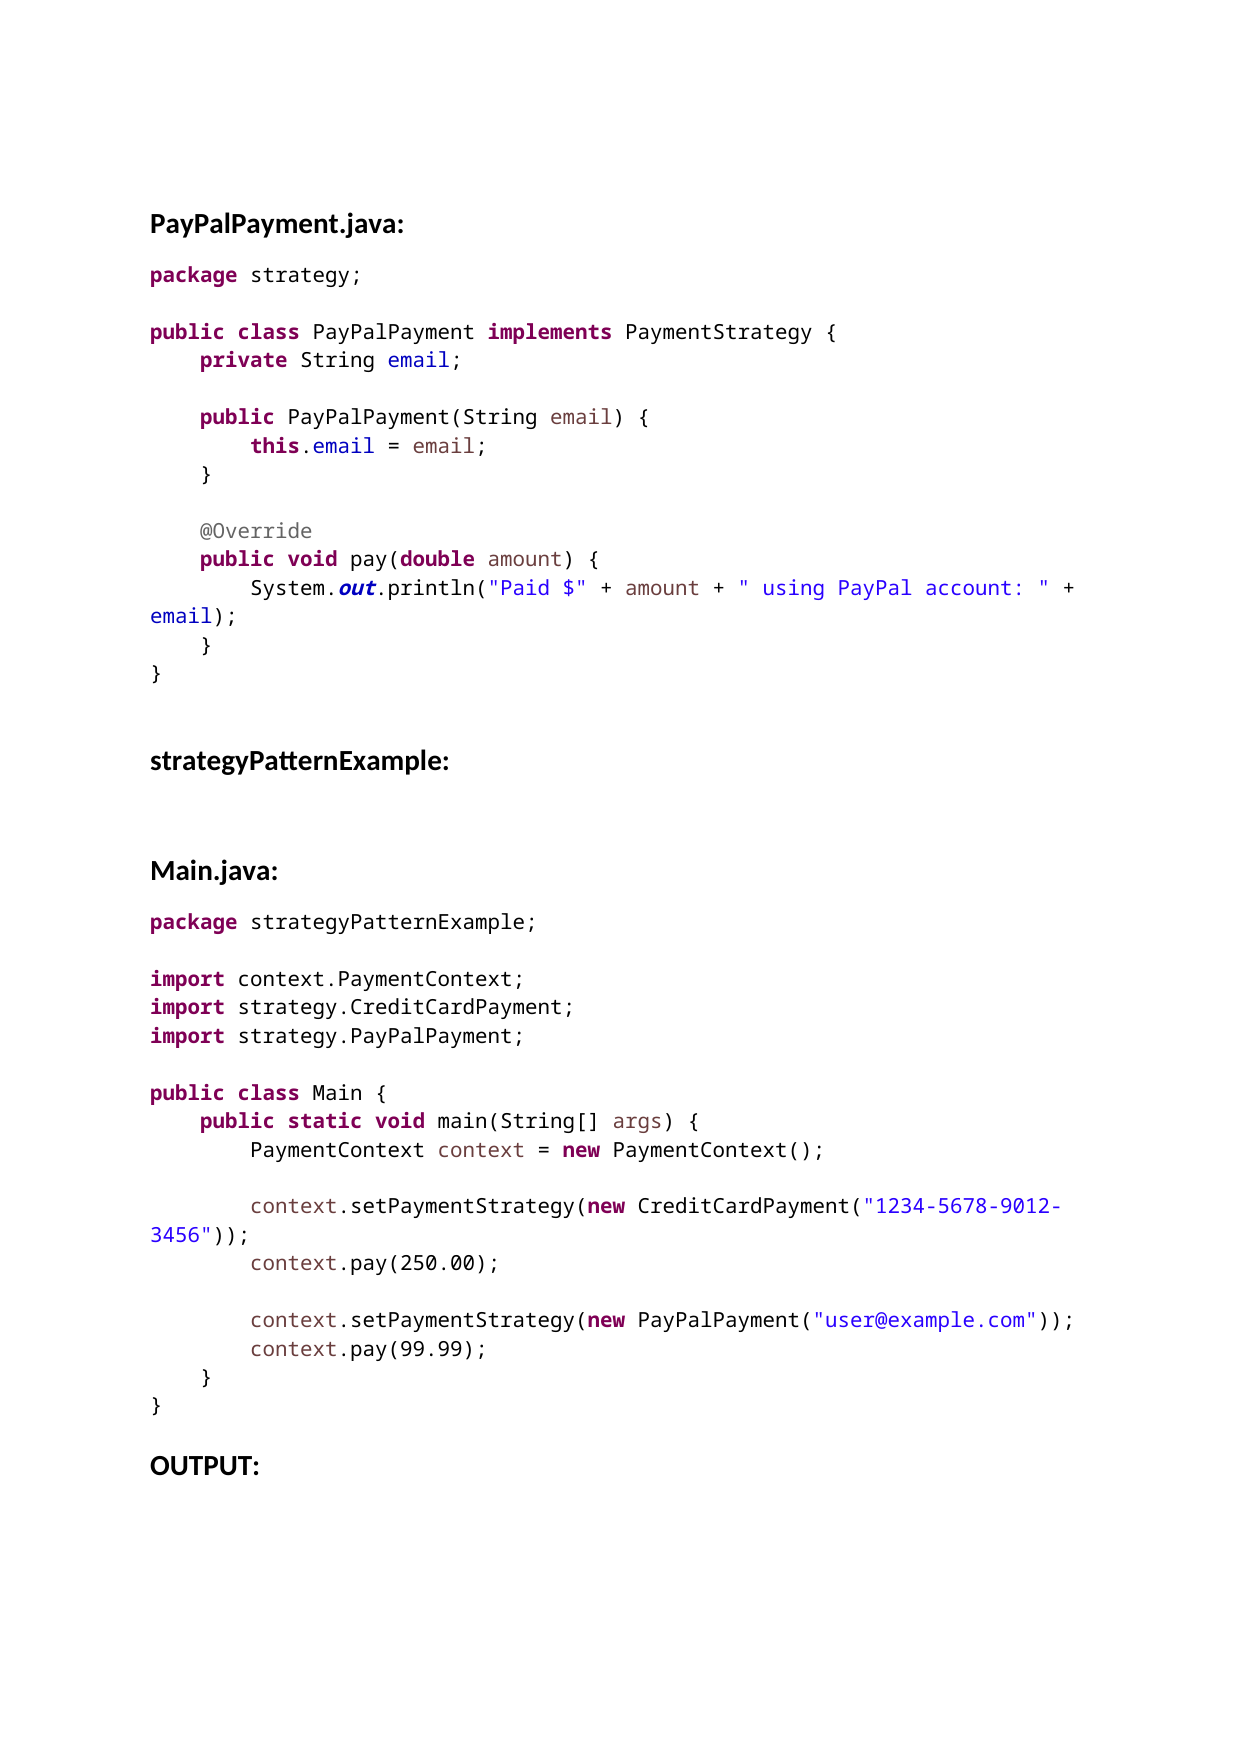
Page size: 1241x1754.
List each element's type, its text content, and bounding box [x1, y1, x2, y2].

text package strategyPatternExample; [150, 907, 1090, 936]
text this.email = email; [150, 431, 1090, 459]
text import strategy.CreditCardPayment; [150, 992, 1090, 1021]
text package strategy; [150, 260, 1090, 289]
text PaymentContext context = new PaymentContext(); [150, 1135, 1090, 1163]
text public void pay(double amount) { [150, 544, 1090, 573]
text context.pay(99.99); [150, 1334, 1090, 1362]
text @Override [150, 516, 1090, 544]
text OUTPUT: [150, 1447, 1090, 1483]
text public PayPalPayment(String email) { [150, 402, 1090, 431]
text context.pay(250.00); [150, 1248, 1090, 1277]
text Main.java: [150, 852, 1090, 888]
text strategyPatternExample: [150, 742, 1090, 777]
text System.out.println("Paid $" + amount + " using PayPal account: " + email); [150, 573, 1090, 630]
text import strategy.PayPalPayment; [150, 1021, 1090, 1049]
text } [150, 658, 1090, 687]
text } [150, 1362, 1090, 1391]
text context.setPaymentStrategy(new CreditCardPayment("1234-5678-9012-3456")); [150, 1192, 1090, 1248]
text public class Main { [150, 1078, 1090, 1106]
text } [150, 459, 1090, 488]
text public static void main(String[] args) { [150, 1106, 1090, 1135]
text } [150, 630, 1090, 658]
text import context.PaymentContext; [150, 964, 1090, 992]
text } [150, 1391, 1090, 1419]
text PayPalPayment.java: [150, 205, 1090, 241]
text public class PayPalPayment implements PaymentStrategy { [150, 317, 1090, 346]
text private String email; [150, 346, 1090, 374]
text context.setPaymentStrategy(new PayPalPayment("user@example.com")); [150, 1305, 1090, 1334]
